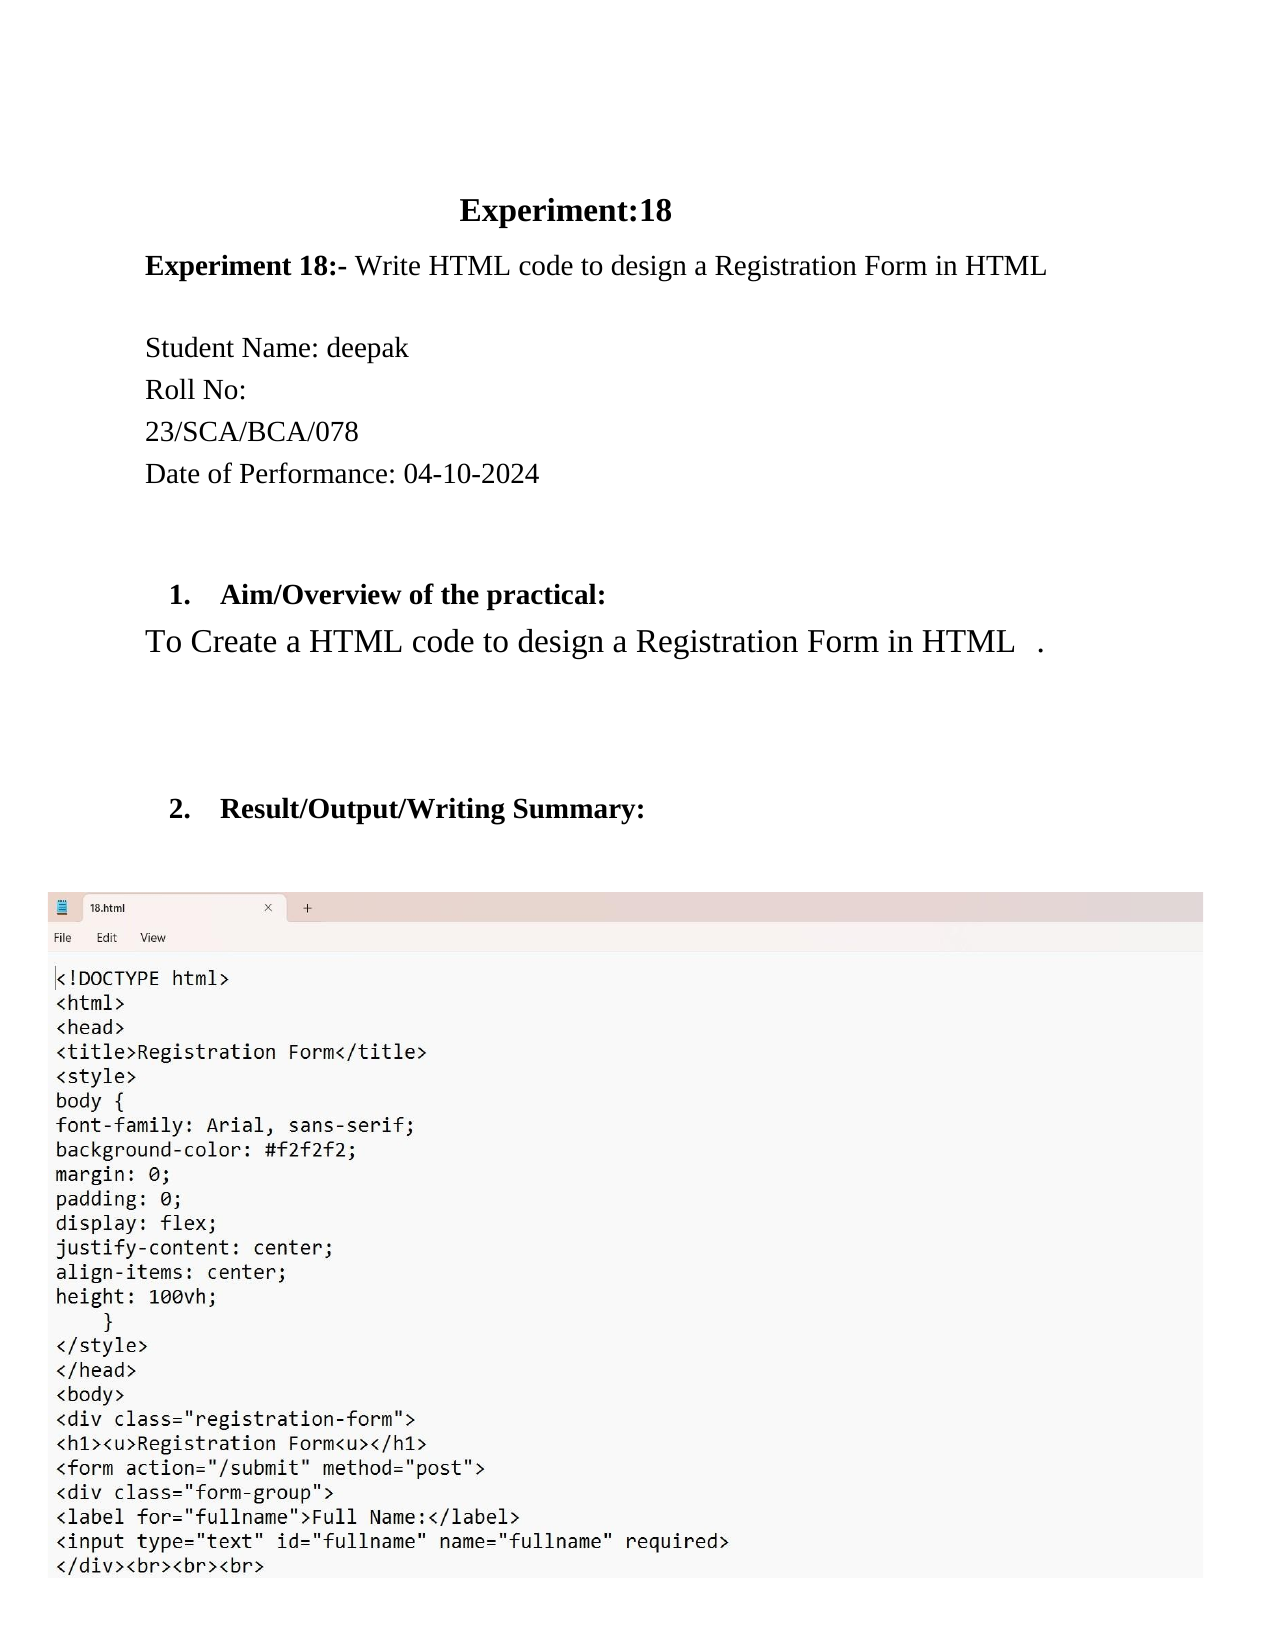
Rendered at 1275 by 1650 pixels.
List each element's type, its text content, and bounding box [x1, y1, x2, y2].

text Experiment 18:- Write HTML code to design a Registration Form in HTML [145, 248, 1271, 281]
text To Create a HTML code to design a Registration Form in HTML . [145, 621, 1271, 659]
text Roll No: 23/SCA/BCA/078 [145, 372, 462, 448]
text Student Name: deepak [145, 330, 462, 364]
list Aim/Overview of the practical: [169, 577, 1271, 611]
subtitle Experiment:18 [263, 190, 869, 229]
list Result/Output/Writing Summary: [169, 792, 1271, 825]
picture [47, 892, 1204, 1578]
text Date of Performance: 04-10-2024 [145, 457, 1271, 490]
